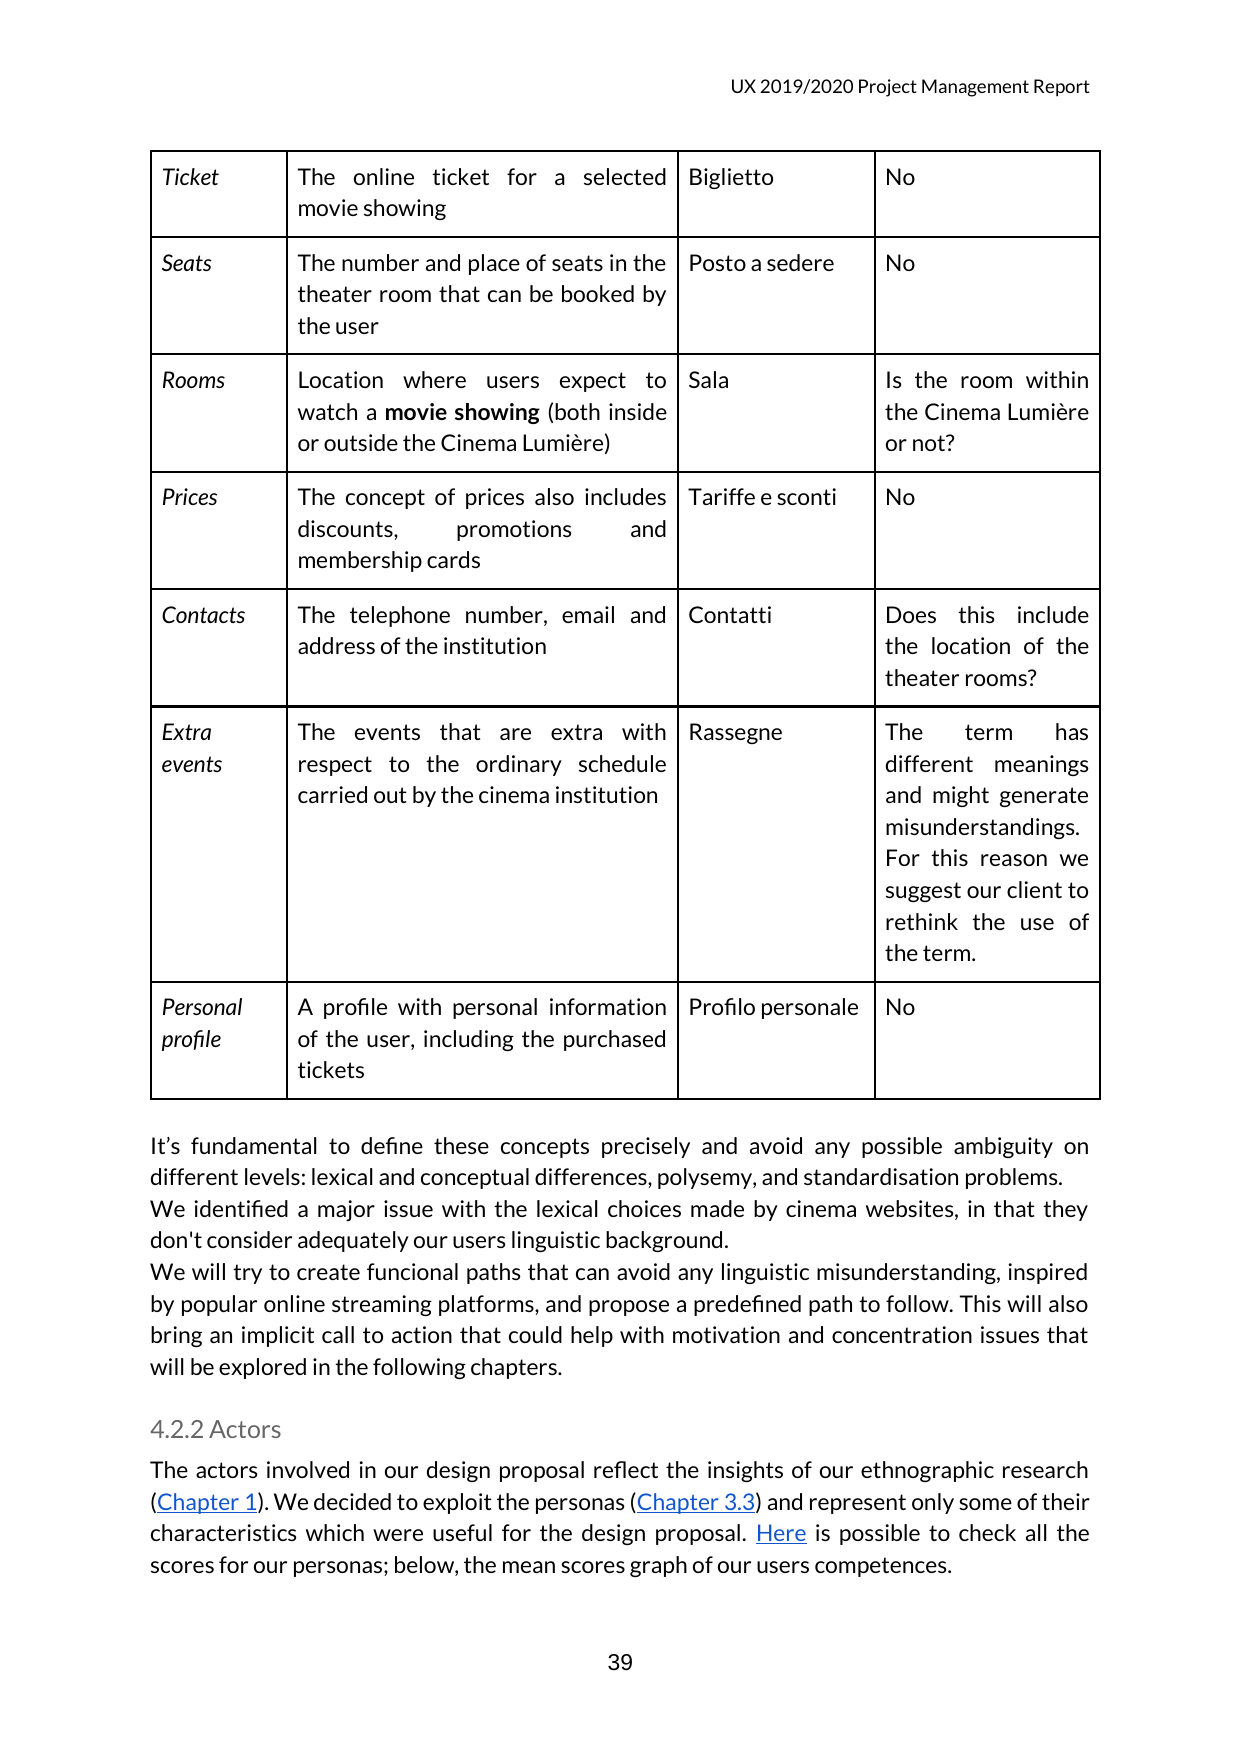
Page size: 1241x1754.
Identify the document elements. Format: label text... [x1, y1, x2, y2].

table_cell A profile with personal information of the user, including the purchased tickets [288, 983, 677, 1098]
table_cell No [876, 983, 1099, 1098]
table_cell Biglietto [679, 152, 874, 236]
table_cell The number and place of seats in the theater room that can be booked by the user [288, 238, 677, 353]
table_cell No [876, 152, 1099, 236]
table_cell Contatti [679, 590, 874, 705]
table_cell The online ticket for a selected movie showing [288, 152, 677, 236]
table_cell Does this include the location of the theater rooms? [876, 590, 1099, 705]
table_cell Ticket [152, 152, 286, 236]
table_cell No [876, 473, 1099, 588]
table_cell The events that are extra with respect to the ordinary schedule carried out by the cinema institution [288, 708, 677, 981]
table_cell Seats [152, 238, 286, 353]
text It’s fundamental to define these concepts precisely and avoid any possible ambiguity on different levels: lexical and conceptual differences, polysemy, and standardisation problems. [150, 1132, 1090, 1191]
table_cell Prices [152, 473, 286, 588]
table_cell Location where users expect to watch a movie showing (both inside or outside the Cinema Lumière) [288, 355, 677, 471]
table_cell Is the room within the Cinema Lumière or not? [876, 355, 1099, 471]
table_cell Sala [679, 355, 874, 471]
subtitle 4.2.2 Actors [150, 1413, 1090, 1443]
table_cell The concept of prices also includes discounts, promotions and membership cards [288, 473, 677, 588]
text We identified a major issue with the lexical choices made by cinema websites, in that they don't consider adequately our users linguistic background. [150, 1195, 1090, 1254]
table_cell Profilo personale [679, 983, 874, 1098]
table_cell Posto a sedere [679, 238, 874, 353]
table_cell No [876, 238, 1099, 353]
table_cell Contacts [152, 590, 286, 705]
table_cell Tariffe e sconti [679, 473, 874, 588]
table_cell Extra events [152, 708, 286, 981]
table_cell Rooms [152, 355, 286, 471]
table_cell Personal profile [152, 983, 286, 1098]
table_cell The telephone number, email and address of the institution [288, 590, 677, 705]
table_cell The term has different meanings and might generate misunderstandings. For this reason we suggest our client to rethink the use of the term. [876, 708, 1099, 981]
table_cell Rassegne [679, 708, 874, 981]
text We will try to create funcional paths that can avoid any linguistic misunderstanding, inspired by popular online streaming platforms, and propose a predefined path to follow. This will also bring an implicit call to action that could help with motivation and concentration issues that will be explored in the following chapters. [150, 1258, 1090, 1380]
text The actors involved in our design proposal reflect the insights of our ethnographic research (Chapter 1). We decided to exploit the personas (Chapter 3.3) and represent only some of their characteristics which were useful for the design proposal. Here is possible to check all the scores for our personas; below, the mean scores graph of our users competences. [150, 1456, 1090, 1578]
